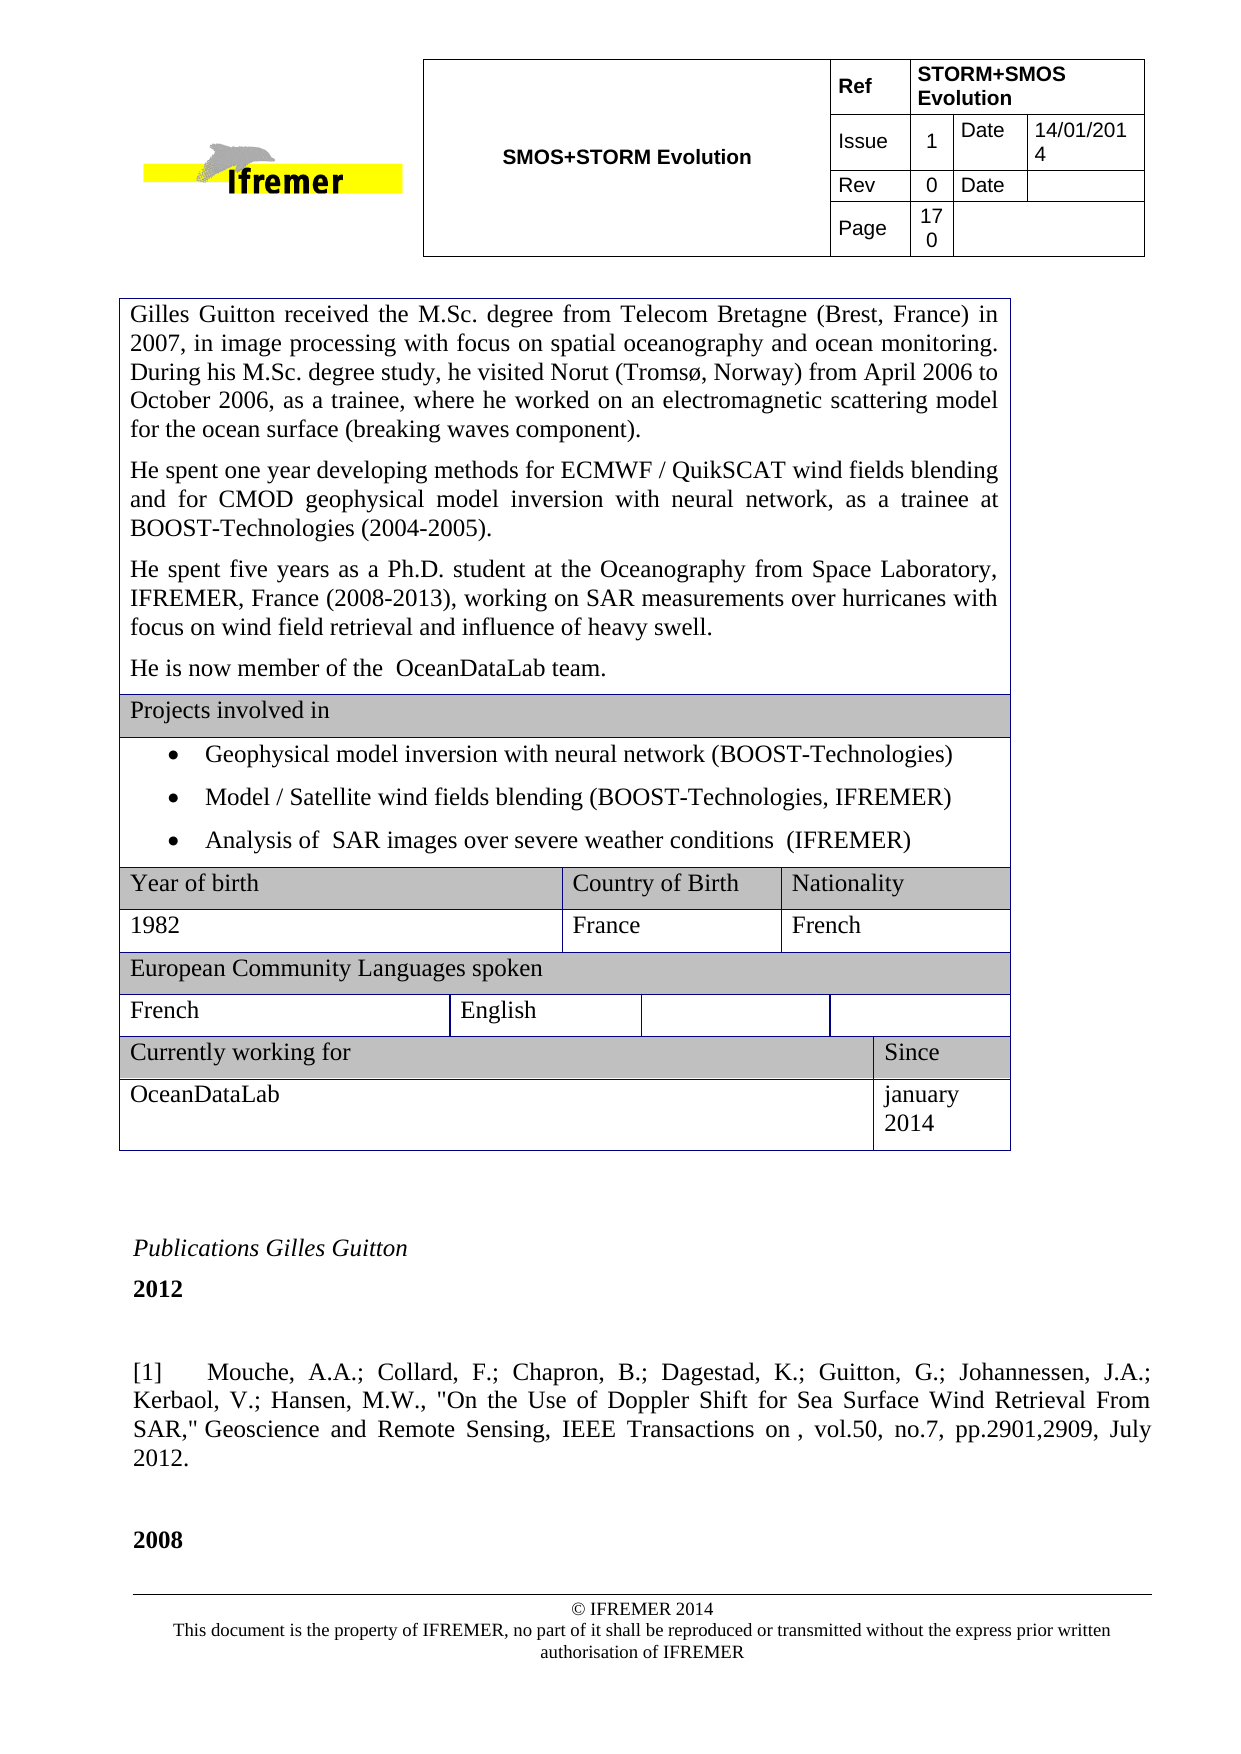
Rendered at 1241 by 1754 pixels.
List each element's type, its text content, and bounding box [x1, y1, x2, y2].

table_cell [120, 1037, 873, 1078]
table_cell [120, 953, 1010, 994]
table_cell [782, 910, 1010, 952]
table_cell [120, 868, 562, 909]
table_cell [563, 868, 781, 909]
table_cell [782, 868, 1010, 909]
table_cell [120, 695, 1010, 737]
text Publications Gilles Guitton [133, 1233, 1152, 1262]
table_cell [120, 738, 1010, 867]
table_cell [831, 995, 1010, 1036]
text 2012 [133, 1274, 1152, 1303]
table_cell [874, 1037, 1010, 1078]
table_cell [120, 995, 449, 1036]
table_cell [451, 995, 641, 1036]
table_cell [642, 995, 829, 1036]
text 2008 [133, 1526, 1152, 1554]
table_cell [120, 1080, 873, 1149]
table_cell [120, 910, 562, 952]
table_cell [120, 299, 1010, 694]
picture [132, 103, 416, 211]
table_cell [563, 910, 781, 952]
text [1] Mouche, A.A.; Collard, F.; Chapron, B.; Dagestad, K.; Guitton, G.; Johannessen, J.A.; Kerbaol, V.; Hansen, M.W., "On the Use of Doppler Shift for Sea Surface Wind Retrieval From SAR," Geoscience and Remote Sensing, IEEE Transactions on , vol.50, no.7, pp.2901,2909, July 2012. [133, 1357, 1152, 1472]
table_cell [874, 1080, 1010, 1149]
